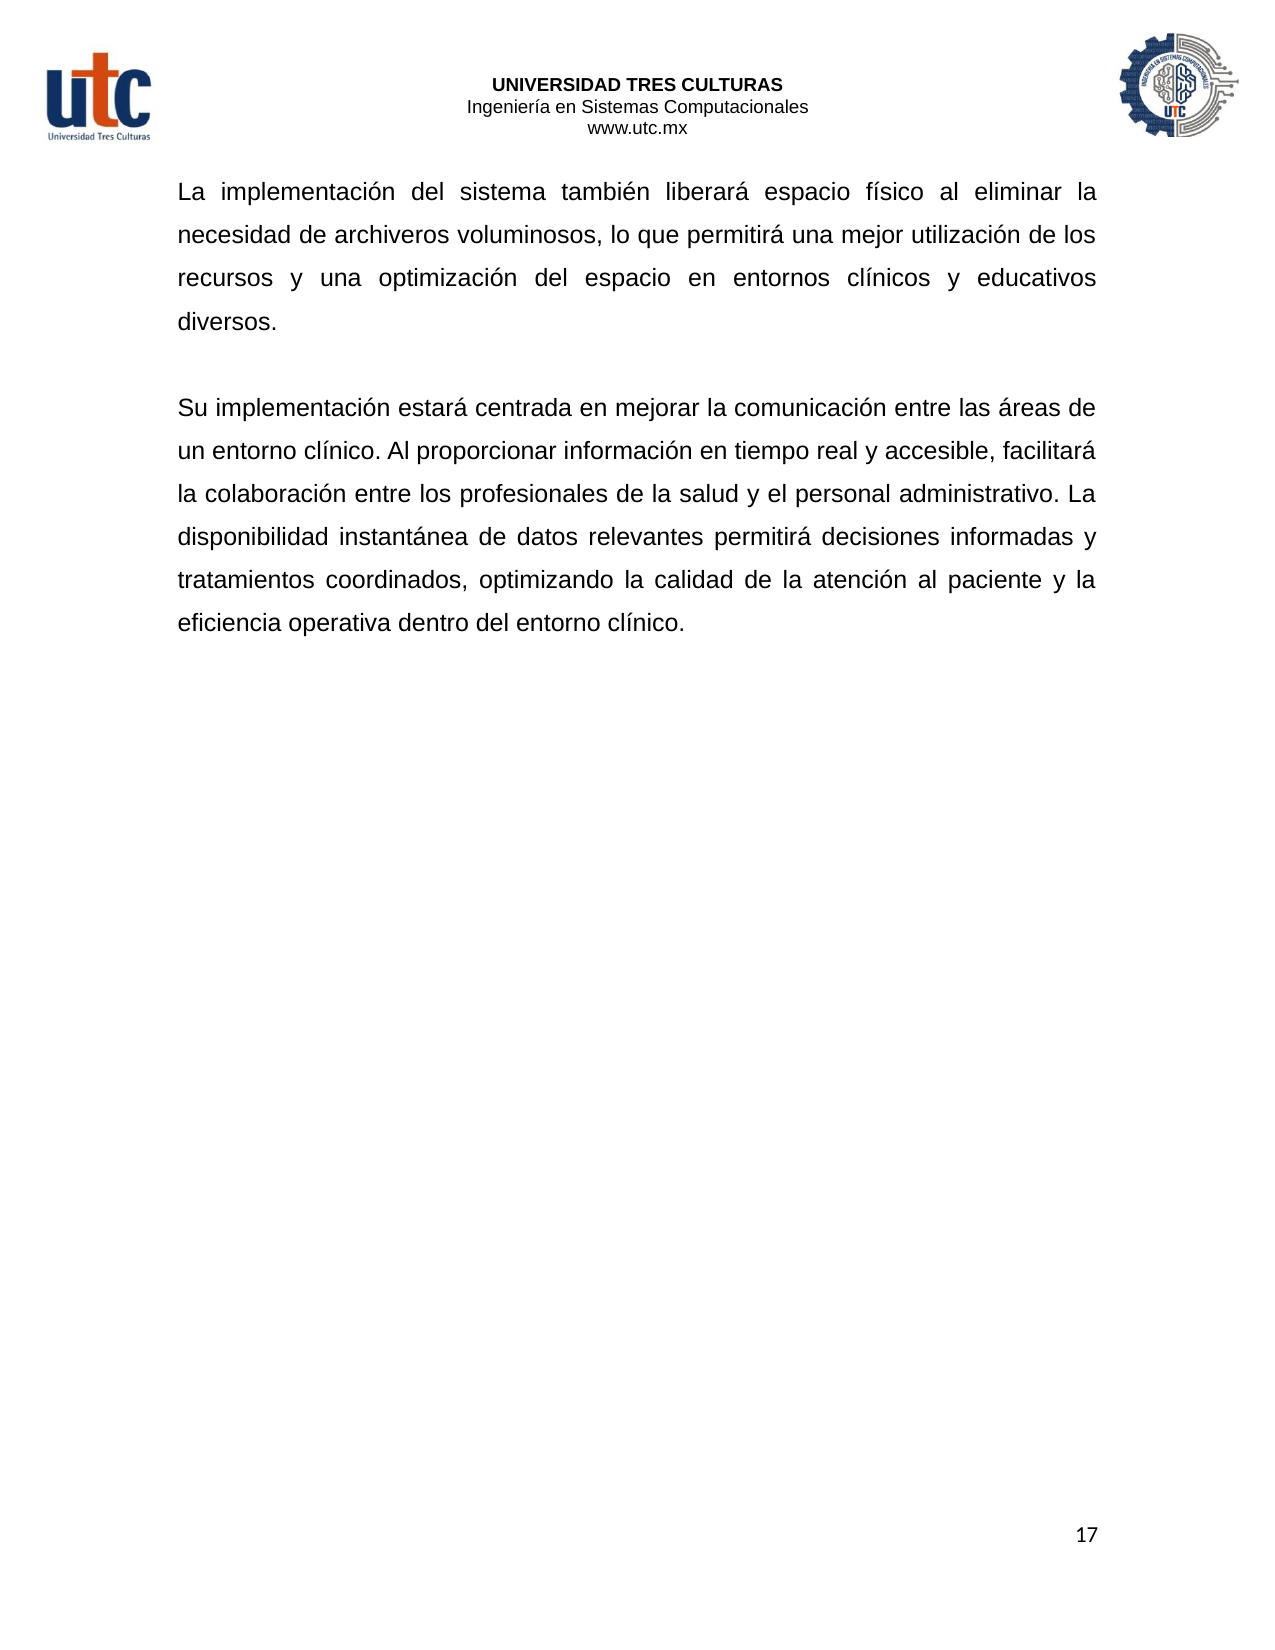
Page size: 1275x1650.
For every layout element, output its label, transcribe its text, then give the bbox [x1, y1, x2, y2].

text Su implementación estará centrada en mejorar la comunicación entre las áreas de un entorno clínico. Al proporcionar información en tiempo real y accesible, facilitará la colaboración entre los profesionales de la salud y el personal administrativo. La disponibilidad instantánea de datos relevantes permitirá decisiones informadas y tratamientos coordinados, optimizando la calidad de la atención al paciente y la eficiencia operativa dentro del entorno clínico. [177, 393, 1098, 637]
text La implementación del sistema también liberará espacio físico al eliminar la necesidad de archiveros voluminosos, lo que permitirá una mejor utilización de los recursos y una optimización del espacio en entornos clínicos y educativos diversos. [177, 177, 1098, 335]
